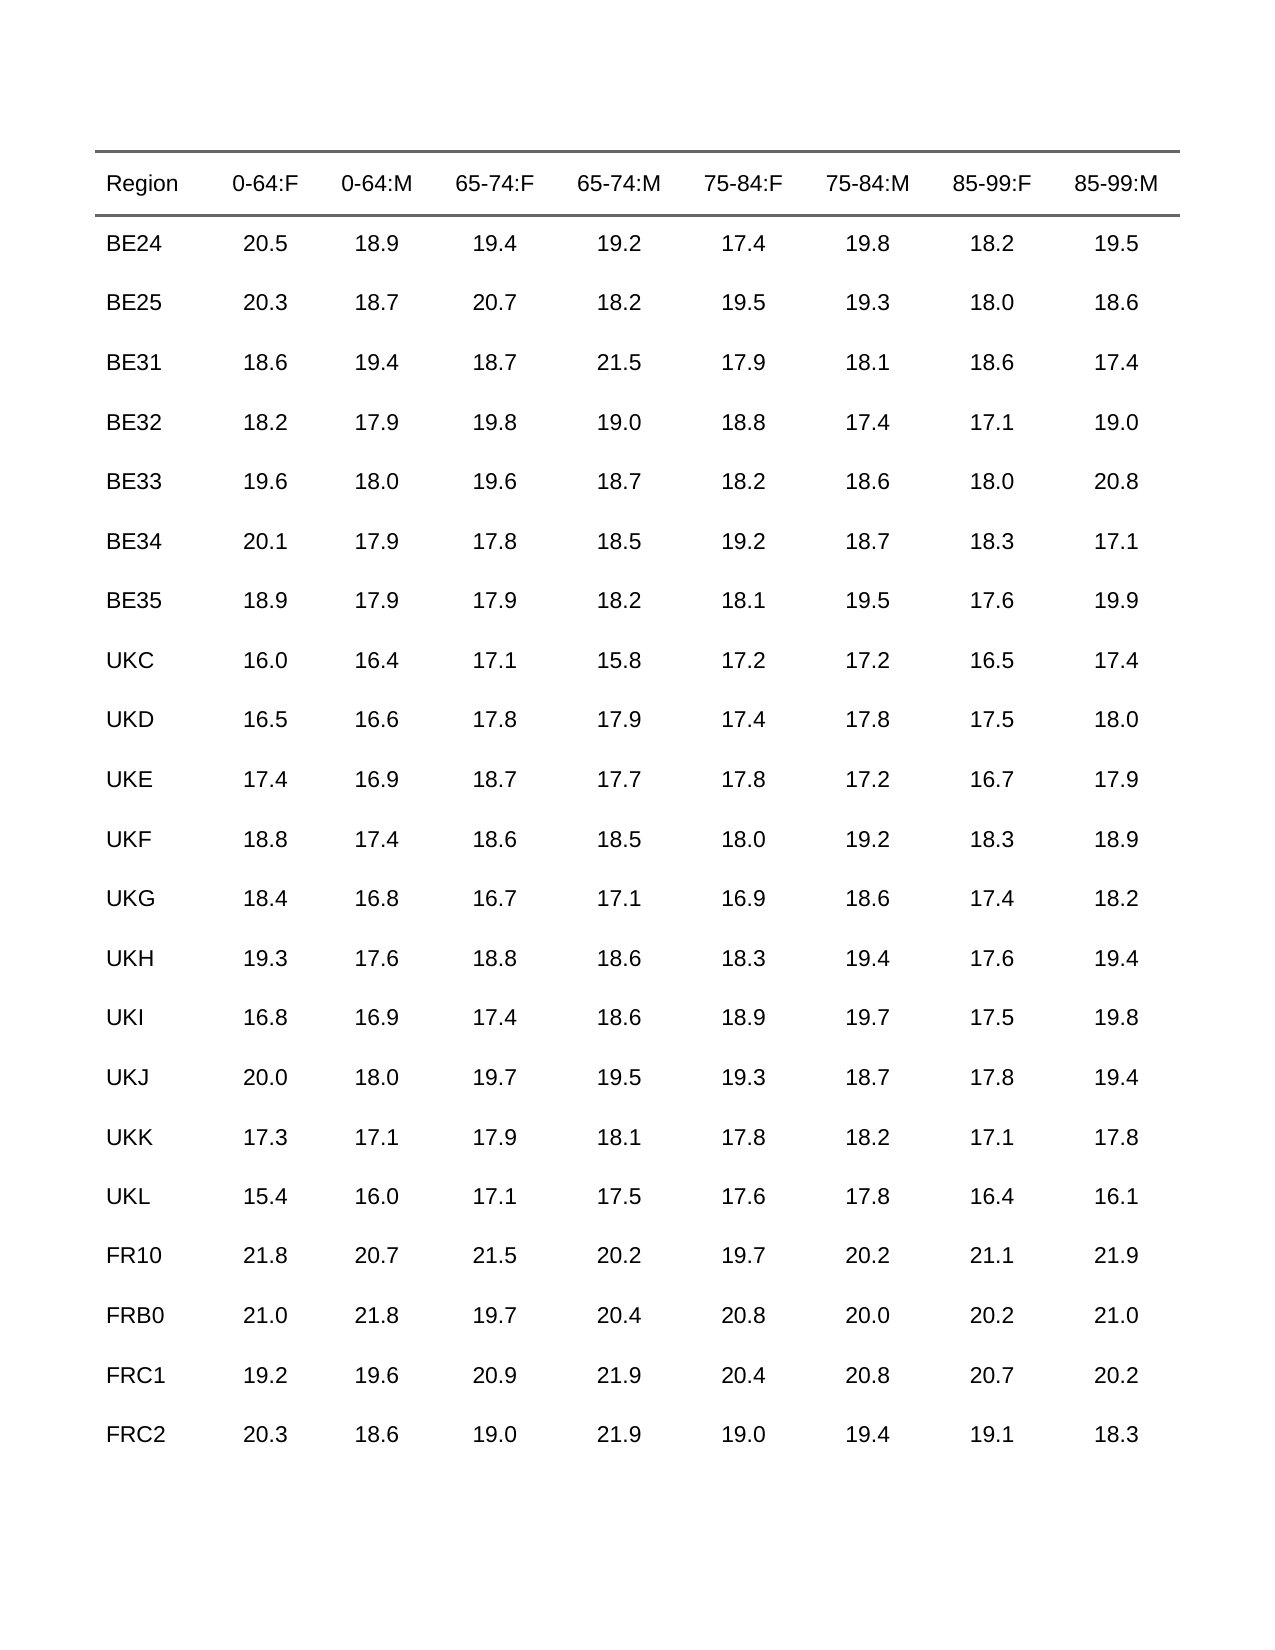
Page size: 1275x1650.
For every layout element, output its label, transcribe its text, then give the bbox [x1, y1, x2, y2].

table_cell 19.0 [682, 1406, 804, 1465]
table_cell 19.6 [211, 452, 319, 512]
table_cell 18.0 [1053, 691, 1180, 750]
table_cell UKJ [95, 1048, 211, 1108]
table_cell 18.6 [555, 929, 682, 989]
table_cell 20.5 [211, 217, 319, 273]
table_cell 17.9 [320, 393, 434, 452]
table_cell 18.0 [931, 452, 1053, 512]
table_cell 19.4 [434, 217, 555, 273]
table_cell 19.7 [434, 1286, 555, 1346]
table_cell 20.9 [434, 1346, 555, 1406]
table_cell UKC [95, 631, 211, 691]
table_cell 18.6 [211, 333, 319, 393]
table_cell 18.6 [434, 810, 555, 869]
table_cell 19.0 [1053, 393, 1180, 452]
table_cell 20.2 [1053, 1346, 1180, 1406]
table_cell 17.4 [1053, 631, 1180, 691]
table_cell 21.9 [555, 1406, 682, 1465]
table_cell 19.0 [434, 1406, 555, 1465]
table_cell 20.2 [931, 1286, 1053, 1346]
table_cell 18.5 [555, 512, 682, 571]
table_cell 17.1 [555, 869, 682, 929]
table_header 0-64:F [211, 153, 319, 214]
table_header 65-74:M [555, 153, 682, 214]
table_cell 19.5 [555, 1048, 682, 1108]
table_cell 20.4 [555, 1286, 682, 1346]
table_cell 19.5 [682, 274, 804, 333]
table_cell 16.1 [1053, 1167, 1180, 1227]
table_cell BE31 [95, 333, 211, 393]
table_cell 17.2 [682, 631, 804, 691]
table_cell 16.5 [931, 631, 1053, 691]
table_cell 20.1 [211, 512, 319, 571]
table_cell BE34 [95, 512, 211, 571]
table_cell 19.4 [320, 333, 434, 393]
table_cell 18.2 [931, 217, 1053, 273]
table_cell 18.8 [211, 810, 319, 869]
table_cell 18.2 [555, 274, 682, 333]
table_cell UKG [95, 869, 211, 929]
table_cell 19.8 [1053, 989, 1180, 1048]
table_cell 17.1 [434, 631, 555, 691]
table_cell UKH [95, 929, 211, 989]
table_cell 21.5 [555, 333, 682, 393]
table_cell 17.4 [931, 869, 1053, 929]
table_cell 18.9 [211, 571, 319, 631]
table_cell 17.4 [320, 810, 434, 869]
table_cell 18.2 [1053, 869, 1180, 929]
table_cell BE33 [95, 452, 211, 512]
table_cell 17.4 [804, 393, 931, 452]
table_header 65-74:F [434, 153, 555, 214]
table_cell 18.2 [682, 452, 804, 512]
table_cell 17.2 [804, 750, 931, 810]
table_cell 18.2 [211, 393, 319, 452]
table_cell 17.1 [1053, 512, 1180, 571]
table_cell 19.5 [1053, 217, 1180, 273]
table_cell FR10 [95, 1227, 211, 1286]
table_cell 17.8 [804, 1167, 931, 1227]
table_cell FRC1 [95, 1346, 211, 1406]
table_cell 19.8 [434, 393, 555, 452]
table_cell 16.7 [434, 869, 555, 929]
table_cell 18.6 [931, 333, 1053, 393]
table_cell 18.0 [682, 810, 804, 869]
table_cell 18.1 [804, 333, 931, 393]
table_cell 19.2 [555, 217, 682, 273]
table_cell 17.4 [434, 989, 555, 1048]
table_cell 17.7 [555, 750, 682, 810]
table_cell 18.8 [682, 393, 804, 452]
table_header Region [95, 153, 211, 214]
table_cell 17.1 [320, 1108, 434, 1167]
table_cell 17.5 [555, 1167, 682, 1227]
table_cell 16.8 [211, 989, 319, 1048]
table_cell 18.0 [931, 274, 1053, 333]
table_cell 17.8 [682, 750, 804, 810]
table_cell 17.8 [1053, 1108, 1180, 1167]
table_cell 18.0 [320, 1048, 434, 1108]
table_cell 20.7 [320, 1227, 434, 1286]
table_cell 17.8 [434, 691, 555, 750]
table_cell 17.4 [682, 217, 804, 273]
table_cell 21.0 [1053, 1286, 1180, 1346]
table_cell 17.3 [211, 1108, 319, 1167]
table_cell 16.9 [320, 989, 434, 1048]
table_cell 19.3 [211, 929, 319, 989]
table_cell UKK [95, 1108, 211, 1167]
table_cell 18.2 [804, 1108, 931, 1167]
table_cell 19.0 [555, 393, 682, 452]
table_cell 16.4 [931, 1167, 1053, 1227]
table_cell UKL [95, 1167, 211, 1227]
table_cell 15.4 [211, 1167, 319, 1227]
table_cell 20.3 [211, 1406, 319, 1465]
table_cell 20.7 [434, 274, 555, 333]
table_cell 16.0 [320, 1167, 434, 1227]
table_cell BE32 [95, 393, 211, 452]
table_cell 19.7 [682, 1227, 804, 1286]
table_cell 18.7 [804, 1048, 931, 1108]
table_cell 17.6 [682, 1167, 804, 1227]
table_cell 19.7 [434, 1048, 555, 1108]
table_cell 21.8 [320, 1286, 434, 1346]
table_cell 18.4 [211, 869, 319, 929]
table_cell 20.7 [931, 1346, 1053, 1406]
table_cell FRB0 [95, 1286, 211, 1346]
table_header 75-84:M [804, 153, 931, 214]
table_cell 20.0 [804, 1286, 931, 1346]
table_cell 17.8 [434, 512, 555, 571]
table_cell BE24 [95, 217, 211, 273]
table_cell 17.9 [434, 571, 555, 631]
table_cell 17.6 [320, 929, 434, 989]
table_cell 17.9 [1053, 750, 1180, 810]
table_cell 17.6 [931, 571, 1053, 631]
table_cell UKF [95, 810, 211, 869]
table_cell 20.8 [804, 1346, 931, 1406]
table_cell 17.5 [931, 989, 1053, 1048]
table_cell 21.9 [1053, 1227, 1180, 1286]
table_cell 18.7 [555, 452, 682, 512]
table_cell 17.4 [211, 750, 319, 810]
table_cell 16.8 [320, 869, 434, 929]
table_cell 18.1 [682, 571, 804, 631]
table_cell 17.9 [320, 571, 434, 631]
table_header 85-99:M [1053, 153, 1180, 214]
table_cell 19.8 [804, 217, 931, 273]
table_cell 18.9 [320, 217, 434, 273]
table_cell 18.2 [555, 571, 682, 631]
table_cell 17.4 [682, 691, 804, 750]
table_cell 18.1 [555, 1108, 682, 1167]
table_cell 20.2 [804, 1227, 931, 1286]
table_cell 17.8 [682, 1108, 804, 1167]
table_cell 18.7 [434, 750, 555, 810]
table_cell 18.9 [682, 989, 804, 1048]
table_cell 19.6 [434, 452, 555, 512]
table_header 75-84:F [682, 153, 804, 214]
table_cell 17.1 [931, 1108, 1053, 1167]
table_cell 20.8 [682, 1286, 804, 1346]
table_cell 16.0 [211, 631, 319, 691]
table_cell 19.5 [804, 571, 931, 631]
table_cell 17.2 [804, 631, 931, 691]
table_cell 20.4 [682, 1346, 804, 1406]
table_cell 17.9 [555, 691, 682, 750]
table_cell 18.3 [931, 810, 1053, 869]
table_cell 21.1 [931, 1227, 1053, 1286]
table_cell 16.6 [320, 691, 434, 750]
table_cell 20.0 [211, 1048, 319, 1108]
table_cell 19.2 [682, 512, 804, 571]
table_cell 16.9 [682, 869, 804, 929]
table_cell 19.1 [931, 1406, 1053, 1465]
table_cell 19.2 [804, 810, 931, 869]
table_cell 18.3 [1053, 1406, 1180, 1465]
table_cell 20.8 [1053, 452, 1180, 512]
table_cell 18.7 [434, 333, 555, 393]
table_cell 18.0 [320, 452, 434, 512]
table_header 85-99:F [931, 153, 1053, 214]
table_cell 19.4 [804, 1406, 931, 1465]
table_cell 18.3 [931, 512, 1053, 571]
table_header 0-64:M [320, 153, 434, 214]
table_cell 18.6 [555, 989, 682, 1048]
table_cell 19.4 [804, 929, 931, 989]
table_cell 19.6 [320, 1346, 434, 1406]
table_cell 21.9 [555, 1346, 682, 1406]
table_cell 16.4 [320, 631, 434, 691]
table_cell 17.5 [931, 691, 1053, 750]
table_cell 17.1 [434, 1167, 555, 1227]
table_cell 20.2 [555, 1227, 682, 1286]
table_cell 16.7 [931, 750, 1053, 810]
table_cell BE25 [95, 274, 211, 333]
table_cell UKE [95, 750, 211, 810]
table_cell 17.9 [320, 512, 434, 571]
table_cell 17.9 [682, 333, 804, 393]
table_cell 19.9 [1053, 571, 1180, 631]
table_cell 17.9 [434, 1108, 555, 1167]
table_cell BE35 [95, 571, 211, 631]
table_cell 17.6 [931, 929, 1053, 989]
table_cell 18.6 [320, 1406, 434, 1465]
table_cell 18.9 [1053, 810, 1180, 869]
table_cell 21.8 [211, 1227, 319, 1286]
table_cell 15.8 [555, 631, 682, 691]
table_cell 17.1 [931, 393, 1053, 452]
table_cell 19.3 [682, 1048, 804, 1108]
table_cell 18.8 [434, 929, 555, 989]
table_cell 18.5 [555, 810, 682, 869]
table_cell 16.5 [211, 691, 319, 750]
table_cell 18.7 [804, 512, 931, 571]
table_cell FRC2 [95, 1406, 211, 1465]
table_cell 19.2 [211, 1346, 319, 1406]
table_cell UKI [95, 989, 211, 1048]
table_cell 18.7 [320, 274, 434, 333]
table_cell 20.3 [211, 274, 319, 333]
table_cell 19.4 [1053, 929, 1180, 989]
table_cell 18.6 [804, 452, 931, 512]
table_cell 21.5 [434, 1227, 555, 1286]
table_cell 21.0 [211, 1286, 319, 1346]
table_cell UKD [95, 691, 211, 750]
table_cell 17.4 [1053, 333, 1180, 393]
table_cell 18.3 [682, 929, 804, 989]
table_cell 19.3 [804, 274, 931, 333]
table_cell 17.8 [931, 1048, 1053, 1108]
table_cell 18.6 [804, 869, 931, 929]
table_cell 19.7 [804, 989, 931, 1048]
table_cell 16.9 [320, 750, 434, 810]
table_cell 18.6 [1053, 274, 1180, 333]
table_cell 17.8 [804, 691, 931, 750]
table_cell 19.4 [1053, 1048, 1180, 1108]
